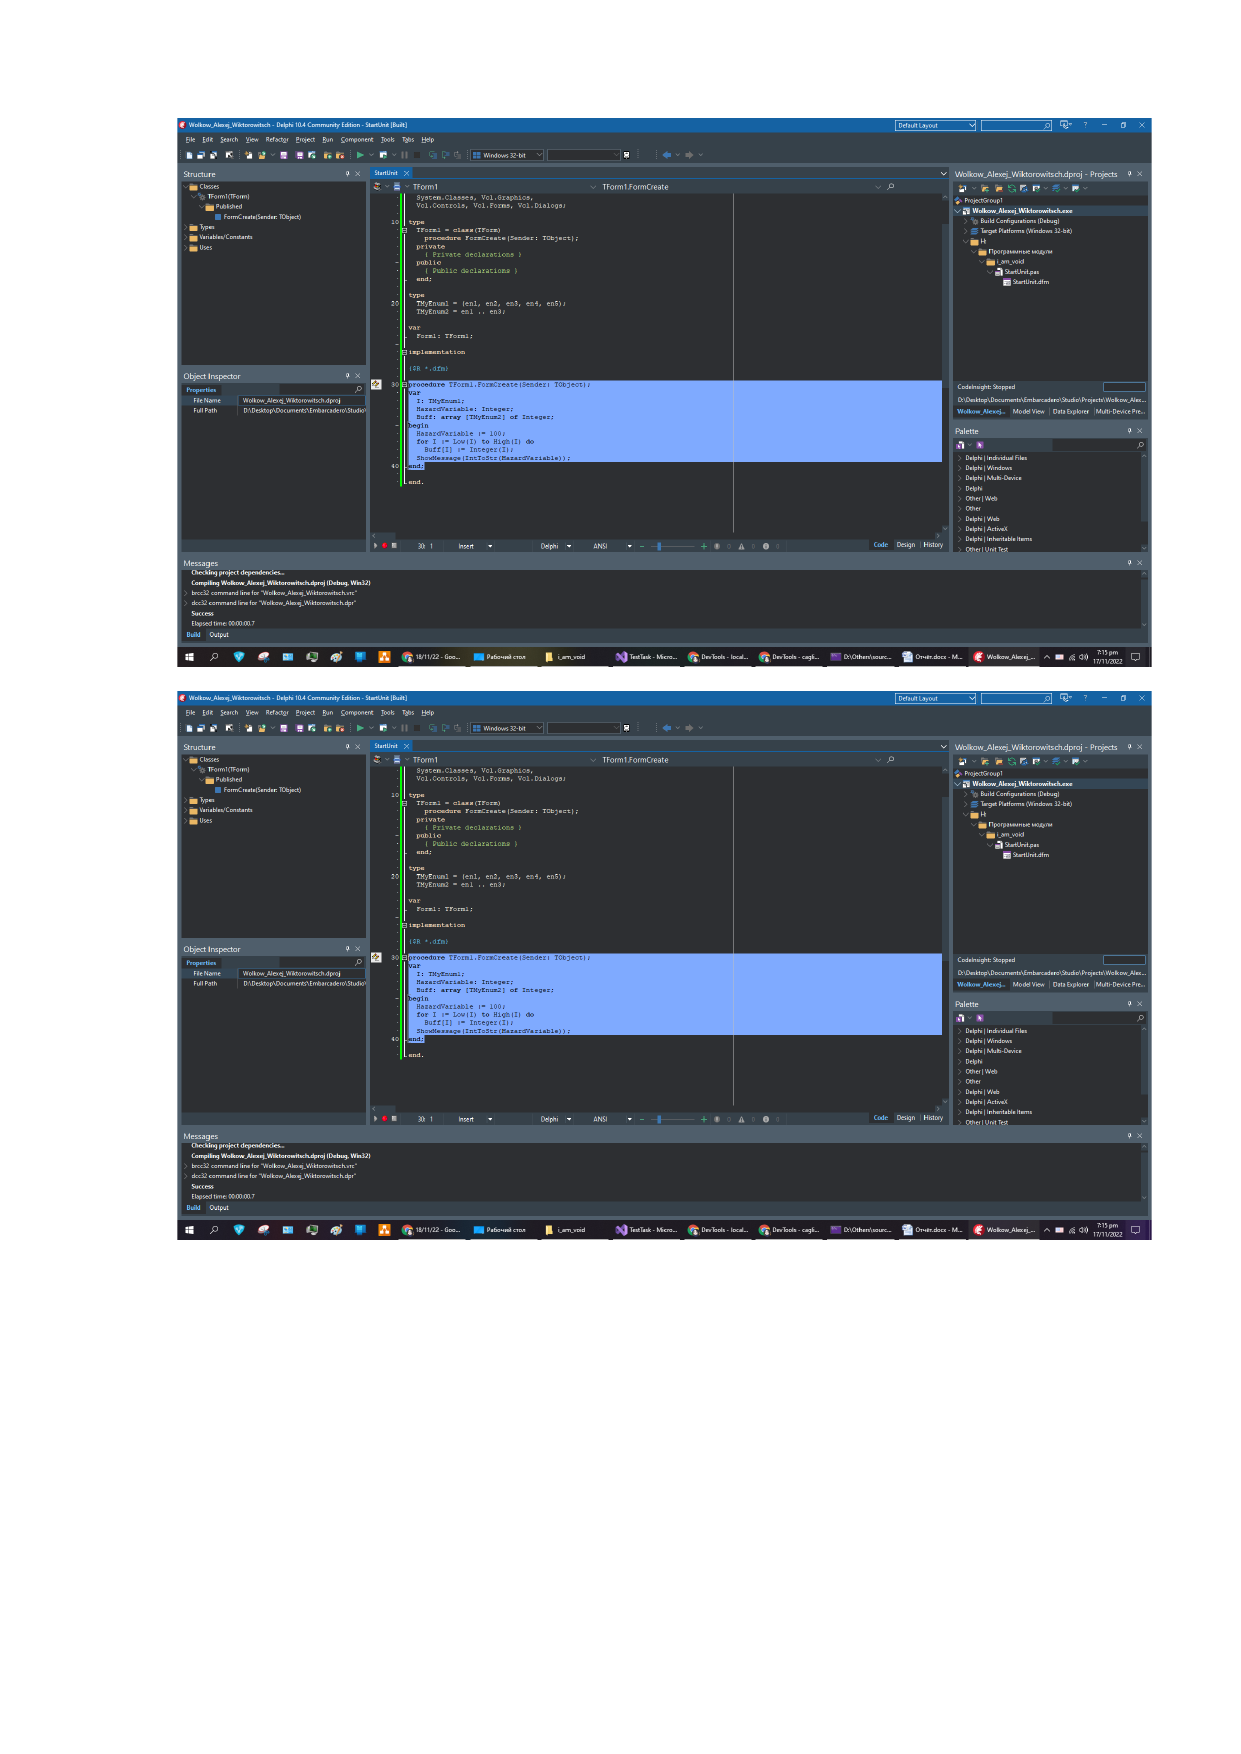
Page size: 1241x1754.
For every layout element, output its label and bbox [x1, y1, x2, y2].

picture [177, 118, 1152, 667]
picture [177, 691, 1152, 1240]
